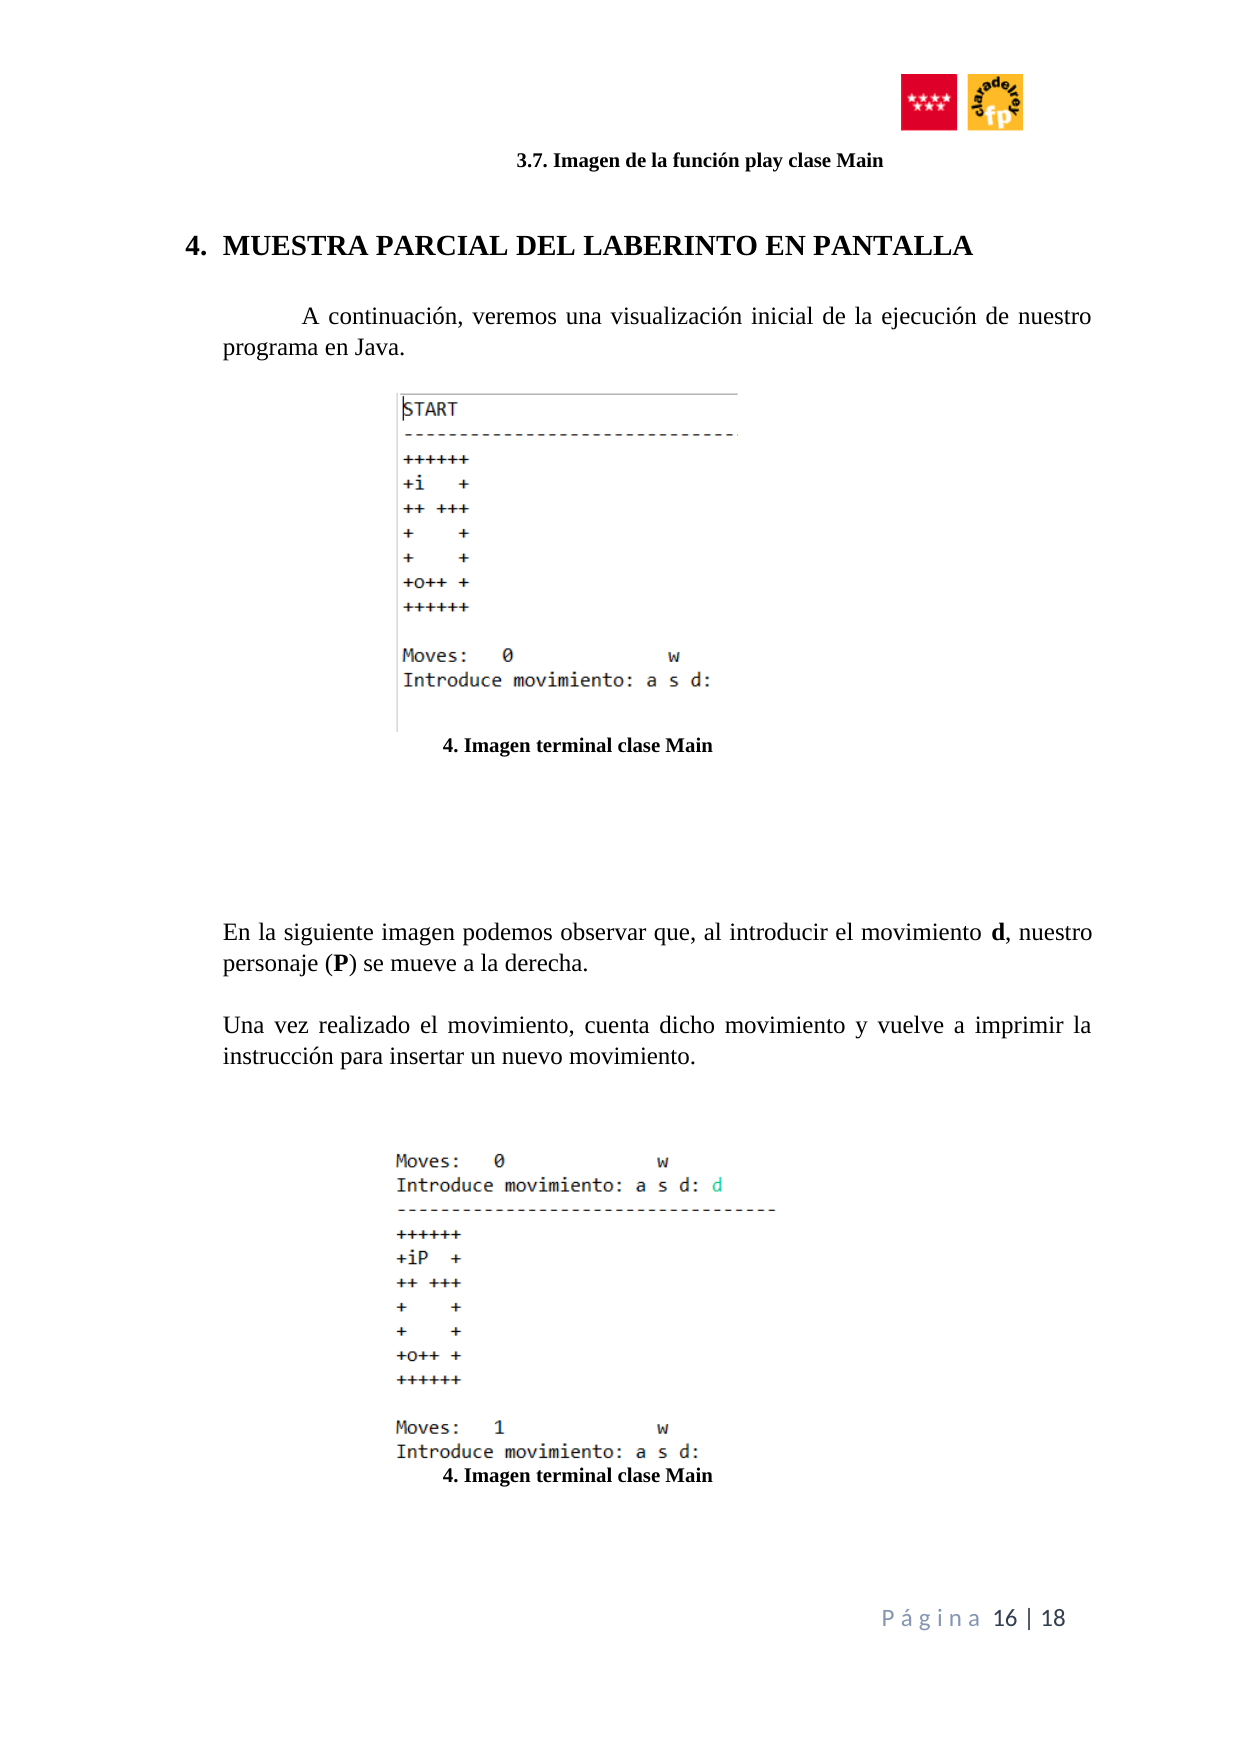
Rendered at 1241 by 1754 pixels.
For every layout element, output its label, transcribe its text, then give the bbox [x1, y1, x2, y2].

picture [396, 393, 738, 732]
picture [396, 1135, 778, 1462]
list MUESTRA PARCIAL DEL LABERINTO EN PANTALLA [185, 228, 1092, 262]
list A continuación, veremos una visualización inicial de la ejecución de nuestro programa en Java. [223, 301, 1092, 361]
list 4. Imagen terminal clase Main [223, 1463, 1092, 1487]
list 4. Imagen terminal clase Main [223, 733, 1092, 757]
list Una vez realizado el movimiento, cuenta dicho movimiento y vuelve a imprimir la instrucción para insertar un nuevo movimiento. [223, 1010, 1092, 1069]
list 3.7. Imagen de la función play clase Main [260, 148, 1092, 172]
picture [900, 73, 1024, 131]
list En la siguiente imagen podemos observar que, al introducir el movimiento d, nuestro personaje (P) se mueve a la derecha. [223, 917, 1092, 976]
